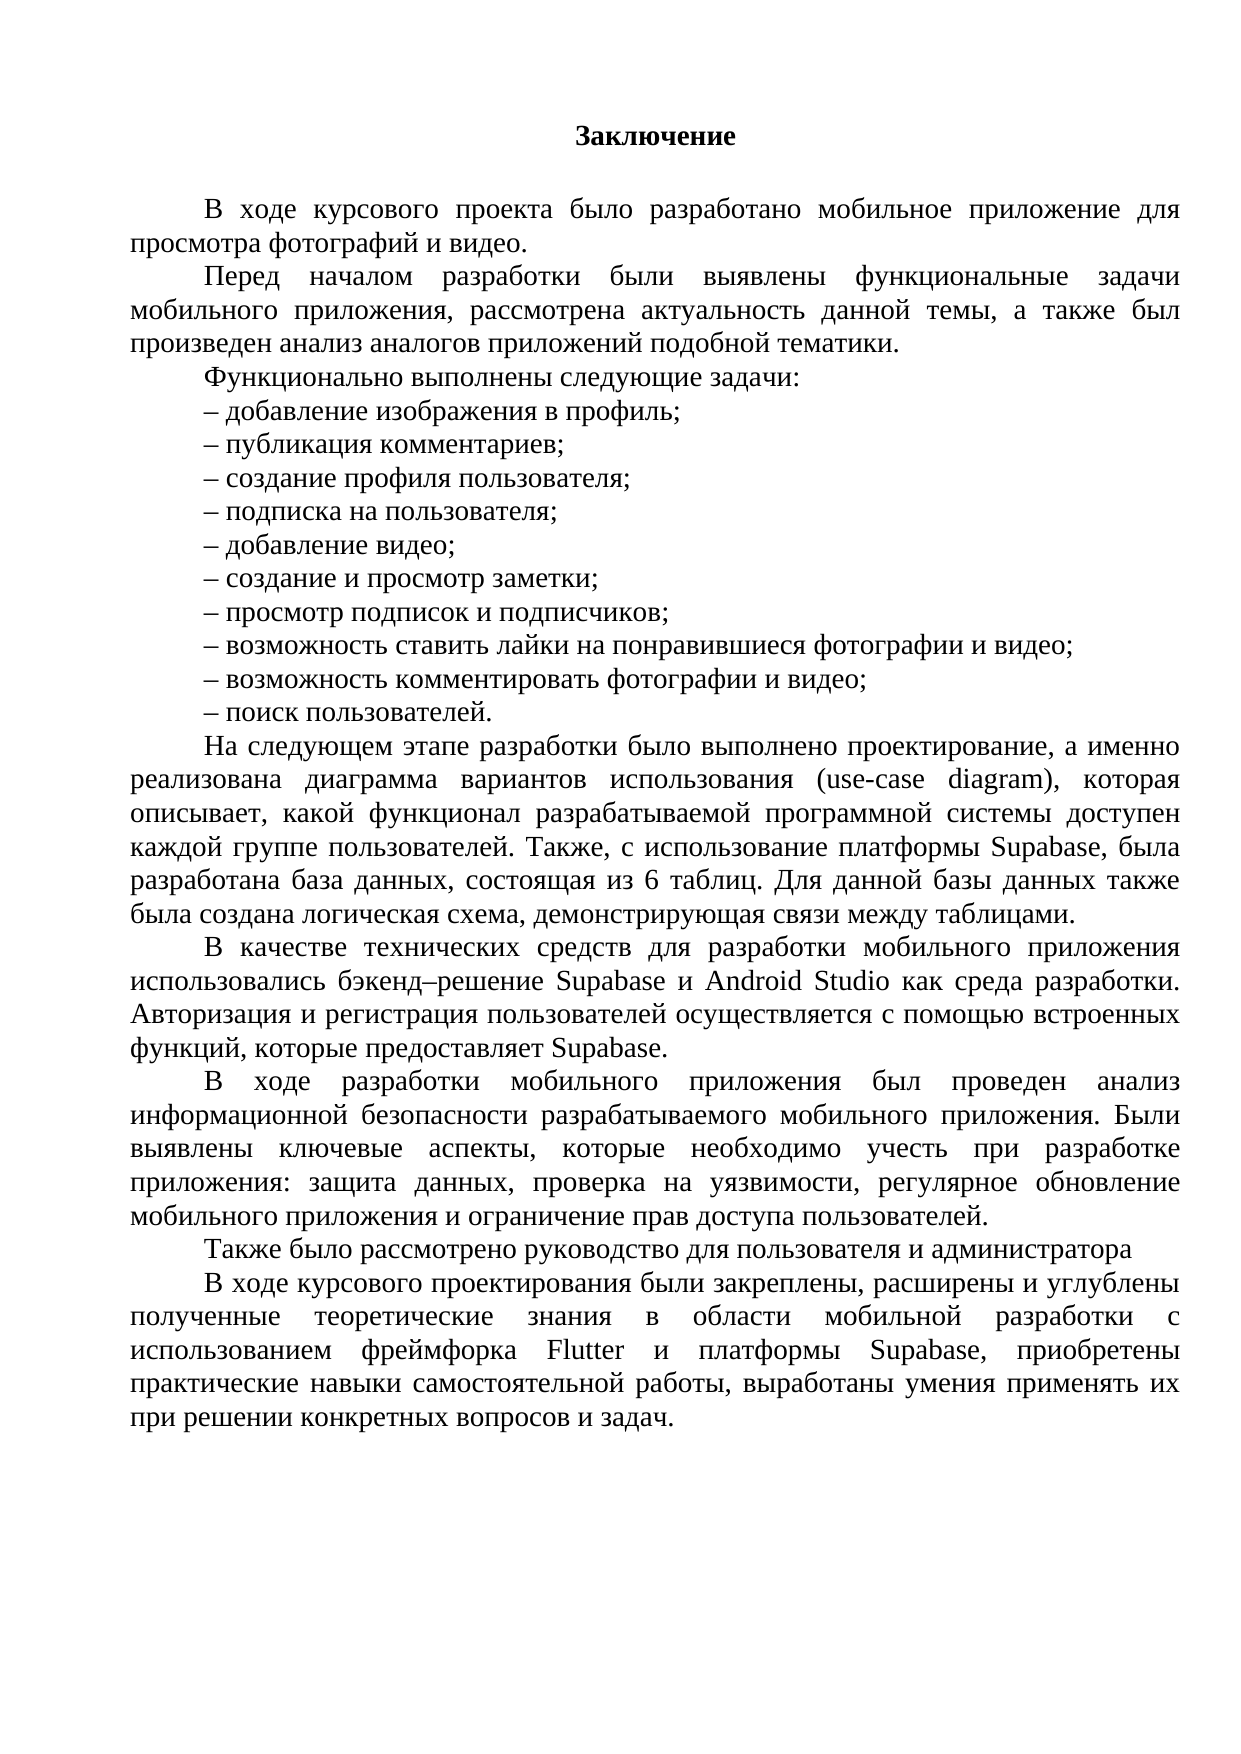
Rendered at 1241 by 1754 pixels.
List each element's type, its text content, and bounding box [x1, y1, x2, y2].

list просмотр подписок и подписчиков; [204, 594, 1181, 627]
list поиск пользователей. [204, 694, 1181, 728]
text На следующем этапе разработки было выполнено проектирование, а именно реализована диаграмма вариантов использования (use-case diagram), которая описывает, какой функционал разрабатываемой программной системы доступен каждой группе пользователей. Также, с использование платформы Supabase, была разработана база данных, состоящая из 6 таблиц. Для данной базы данных также была создана логическая схема, демонстрирующая связи между таблицами. [130, 728, 1181, 929]
text В ходе курсового проекта было разработано мобильное приложение для просмотра фотографий и видео. [130, 191, 1181, 258]
list публикация комментариев; [204, 426, 1181, 460]
text В ходе курсового проектирования были закреплены, расширены и углублены полученные теоретические знания в области мобильной разработки с использованием фреймфорка Flutter и платформы Supabase, приобретены практические навыки самостоятельной работы, выработаны умения применять их при решении конкретных вопросов и задач. [130, 1265, 1181, 1432]
text В ходе разработки мобильного приложения был проведен анализ информационной безопасности разрабатываемого мобильного приложения. Были выявлены ключевые аспекты, которые необходимо учесть при разработке приложения: защита данных, проверка на уязвимости, регулярное обновление мобильного приложения и ограничение прав доступа пользователей. [130, 1063, 1181, 1231]
list добавление видео; [204, 527, 1181, 560]
subtitle Заключение [130, 118, 1181, 152]
text Также было рассмотрено руководство для пользователя и администратора [130, 1231, 1181, 1265]
list создание и просмотр заметки; [204, 560, 1181, 594]
list возможность ставить лайки на понравившиеся фотографии и видео; [204, 627, 1181, 661]
list создание профиля пользователя; [204, 460, 1181, 493]
text Функционально выполнены следующие задачи: [130, 359, 1181, 393]
list добавление изображения в профиль; [204, 393, 1181, 426]
list подписка на пользователя; [204, 493, 1181, 527]
text В качестве технических средств для разработки мобильного приложения использовались бэкенд–решение Supabase и Android Studio как среда разработки. Авторизация и регистрация пользователей осуществляется с помощью встроенных функций, которые предоставляет Supabase. [130, 929, 1181, 1063]
text Перед началом разработки были выявлены функциональные задачи мобильного приложения, рассмотрена актуальность данной темы, а также был произведен анализ аналогов приложений подобной тематики. [130, 258, 1181, 359]
list возможность комментировать фотографии и видео; [204, 661, 1181, 694]
